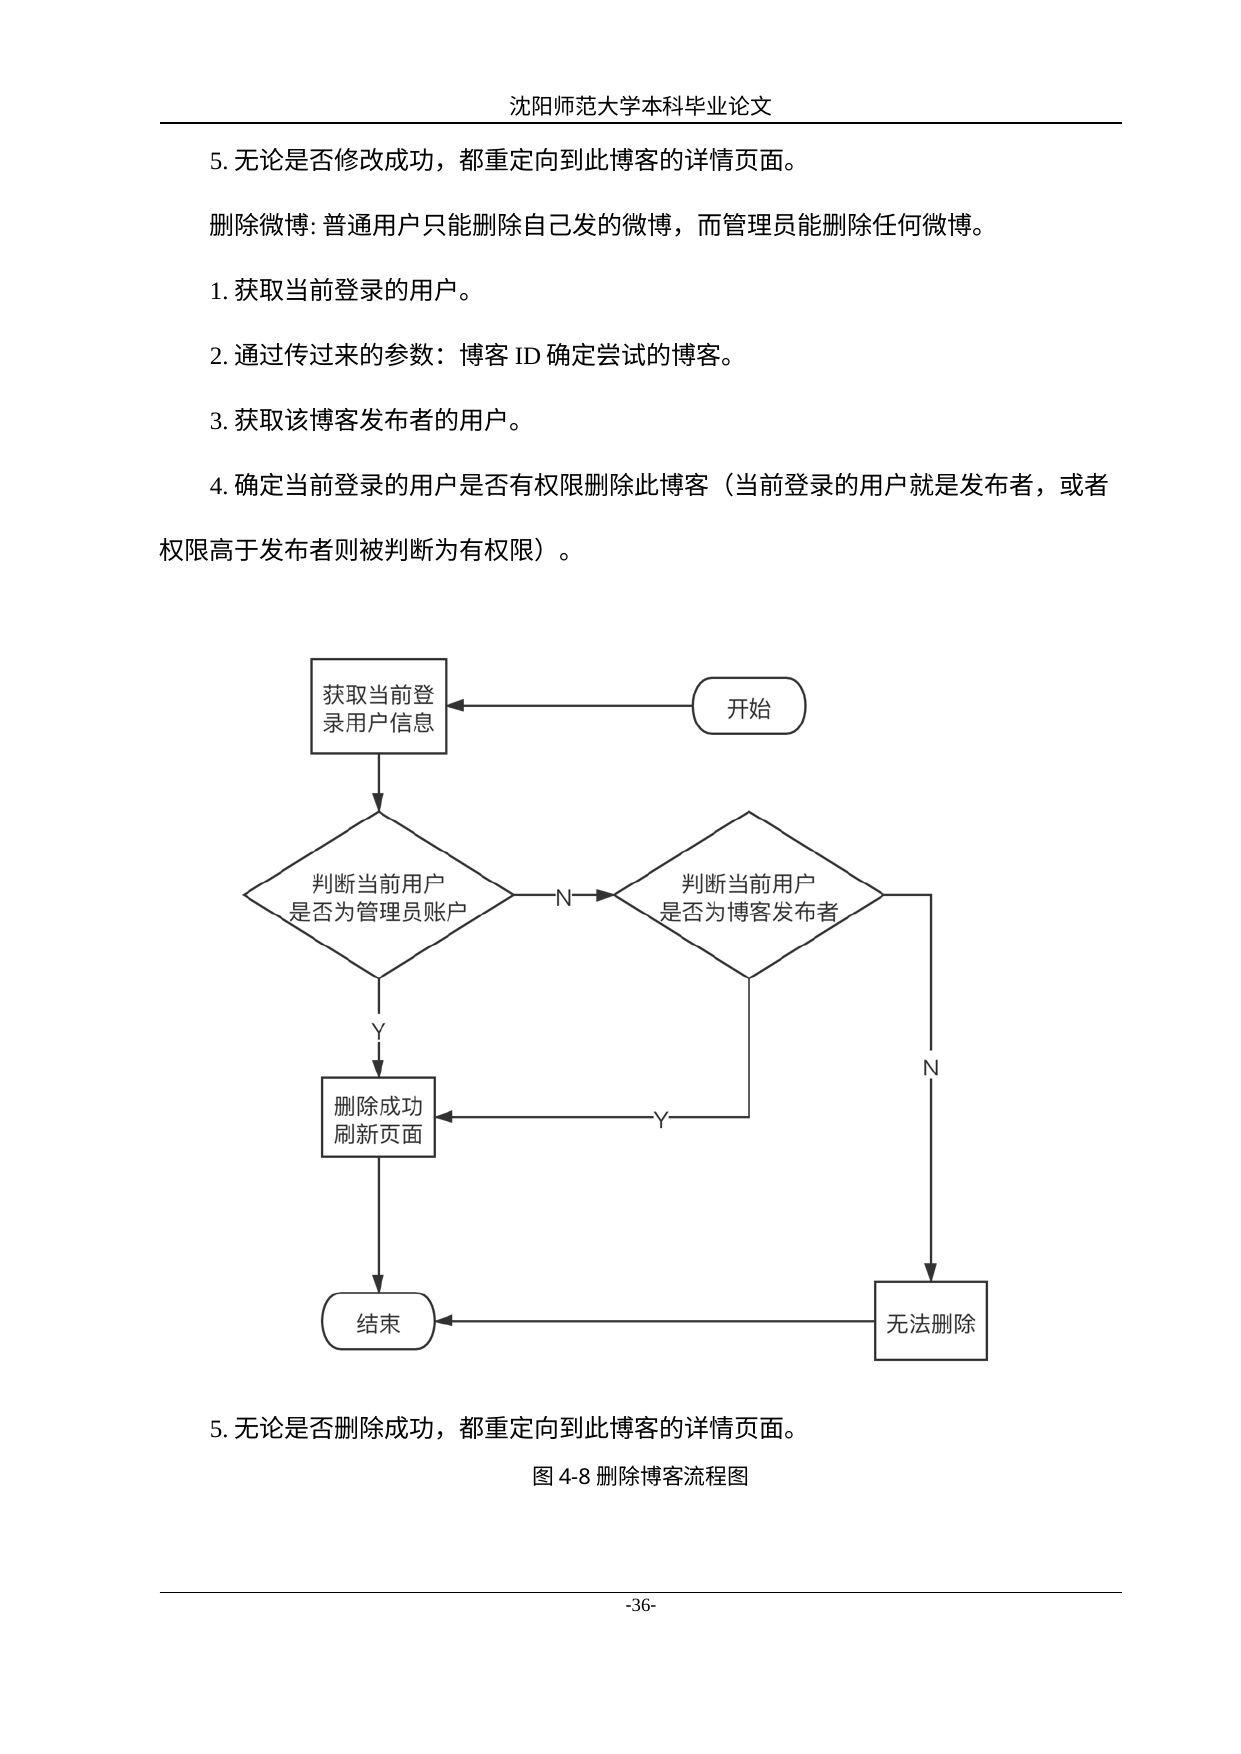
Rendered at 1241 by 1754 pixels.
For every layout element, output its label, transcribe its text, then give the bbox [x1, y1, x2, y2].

text 1. 获取当前登录的用户。 [159, 256, 1122, 321]
text 4. 确定当前登录的用户是否有权限删除此博客（当前登录的用户就是发布者，或者权限高于发布者则被判断为有权限）。 [159, 451, 1122, 581]
picture [215, 630, 1015, 1388]
text 图4-8 删除博客流程图 [159, 1459, 1122, 1491]
text 2. 通过传过来的参数：博客ID确定尝试的博客。 [159, 321, 1122, 386]
text 3. 获取该博客发布者的用户。 [159, 386, 1122, 451]
text 5. 无论是否修改成功，都重定向到此博客的详情页面。 [159, 126, 1122, 191]
text 删除微博: 普通用户只能删除自己发的微博，而管理员能删除任何微博。 [159, 191, 1122, 256]
